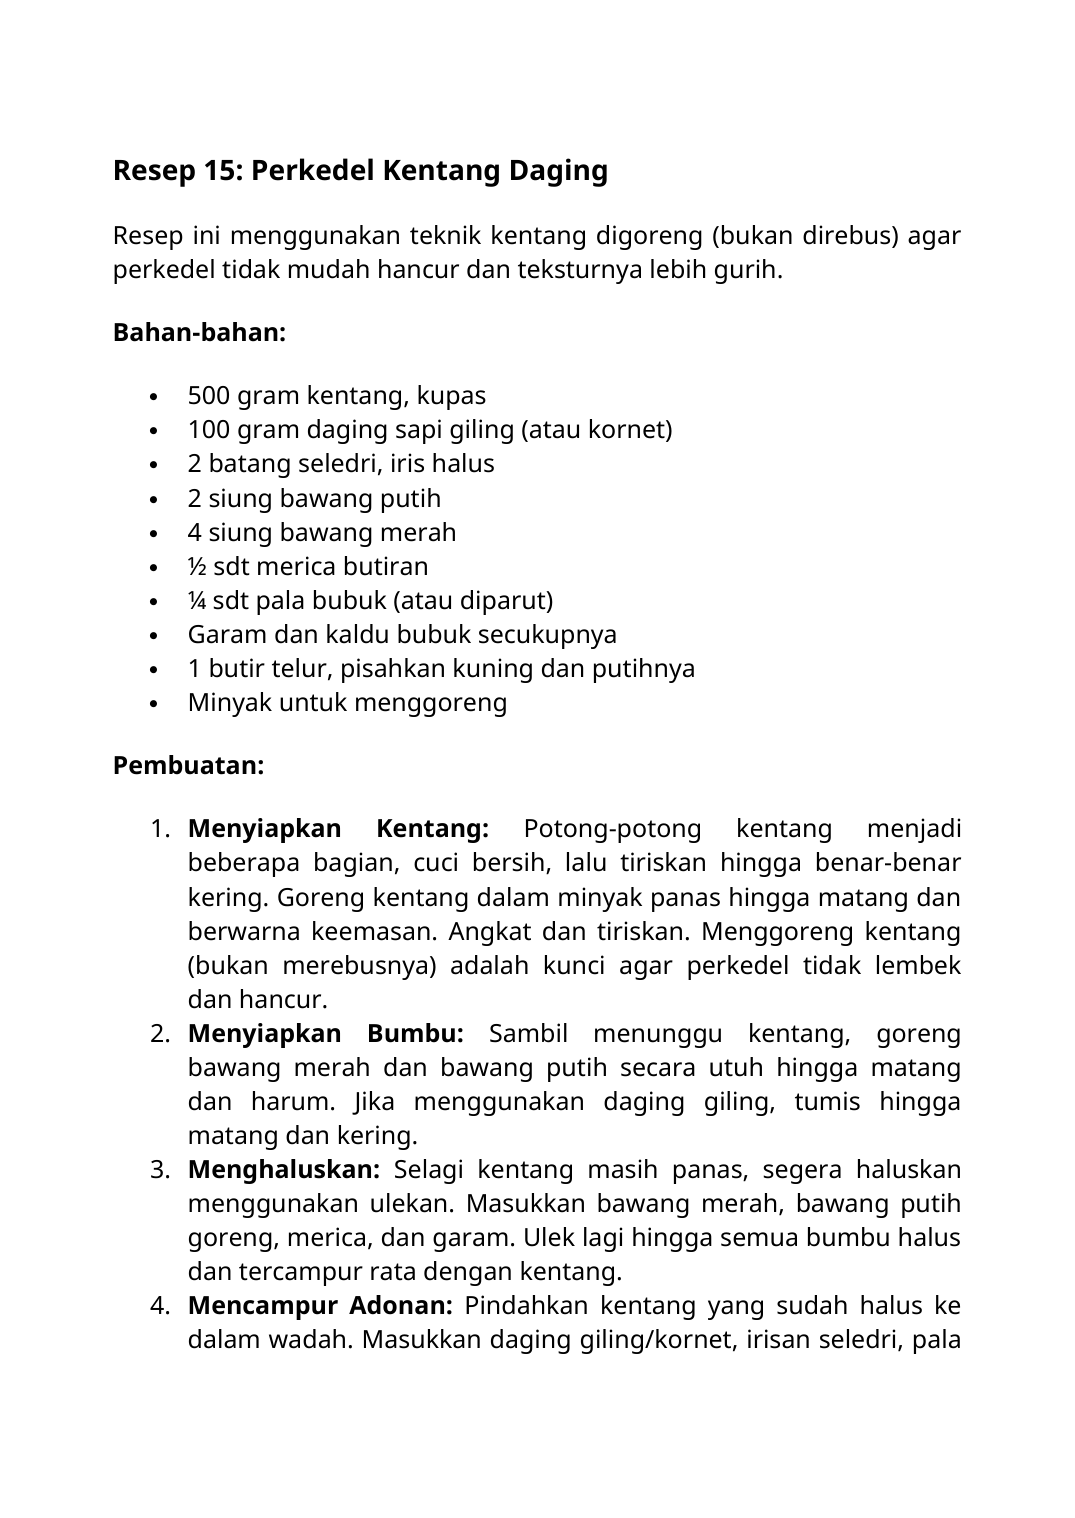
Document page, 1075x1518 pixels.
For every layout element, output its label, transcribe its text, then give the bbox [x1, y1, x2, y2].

list Garam dan kaldu bubuk secukupnya [150, 616, 962, 651]
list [150, 1288, 962, 1356]
text Pembuatan: [112, 748, 962, 782]
list 4 siung bawang merah [150, 514, 962, 548]
text Bahan-bahan: [112, 315, 962, 349]
list 1 butir telur, pisahkan kuning dan putihnya [150, 651, 962, 684]
list Menghaluskan: Selagi kentang masih panas, segera haluskan menggunakan ulekan. Masukkan bawang merah, bawang putih goreng, merica, dan garam. Ulek lagi hingga semua bumbu halus dan tercampur rata dengan kentang. [150, 1152, 962, 1288]
list Minyak untuk menggoreng [150, 684, 962, 719]
text Resep 15: Perkedel Kentang Daging [112, 150, 962, 188]
list 2 batang seledri, iris halus [150, 446, 962, 480]
list 100 gram daging sapi giling (atau kornet) [150, 412, 962, 446]
text Resep ini menggunakan teknik kentang digoreng (bukan direbus) agar perkedel tidak mudah hancur dan teksturnya lebih gurih. [112, 217, 962, 286]
list 2 siung bawang putih [150, 480, 962, 514]
list ½ sdt merica butiran [150, 548, 962, 582]
list 500 gram kentang, kupas [150, 378, 962, 412]
list Menyiapkan Kentang: Potong-potong kentang menjadi beberapa bagian, cuci bersih, lalu tiriskan hingga benar-benar kering. Goreng kentang dalam minyak panas hingga matang dan berwarna keemasan. Angkat dan tiriskan. Menggoreng kentang (bukan merebusnya) adalah kunci agar perkedel tidak lembek dan hancur. [150, 811, 962, 1015]
list ¼ sdt pala bubuk (atau diparut) [150, 582, 962, 616]
list Menyiapkan Bumbu: Sambil menunggu kentang, goreng bawang merah dan bawang putih secara utuh hingga matang dan harum. Jika menggunakan daging giling, tumis hingga matang dan kering. [150, 1015, 962, 1152]
